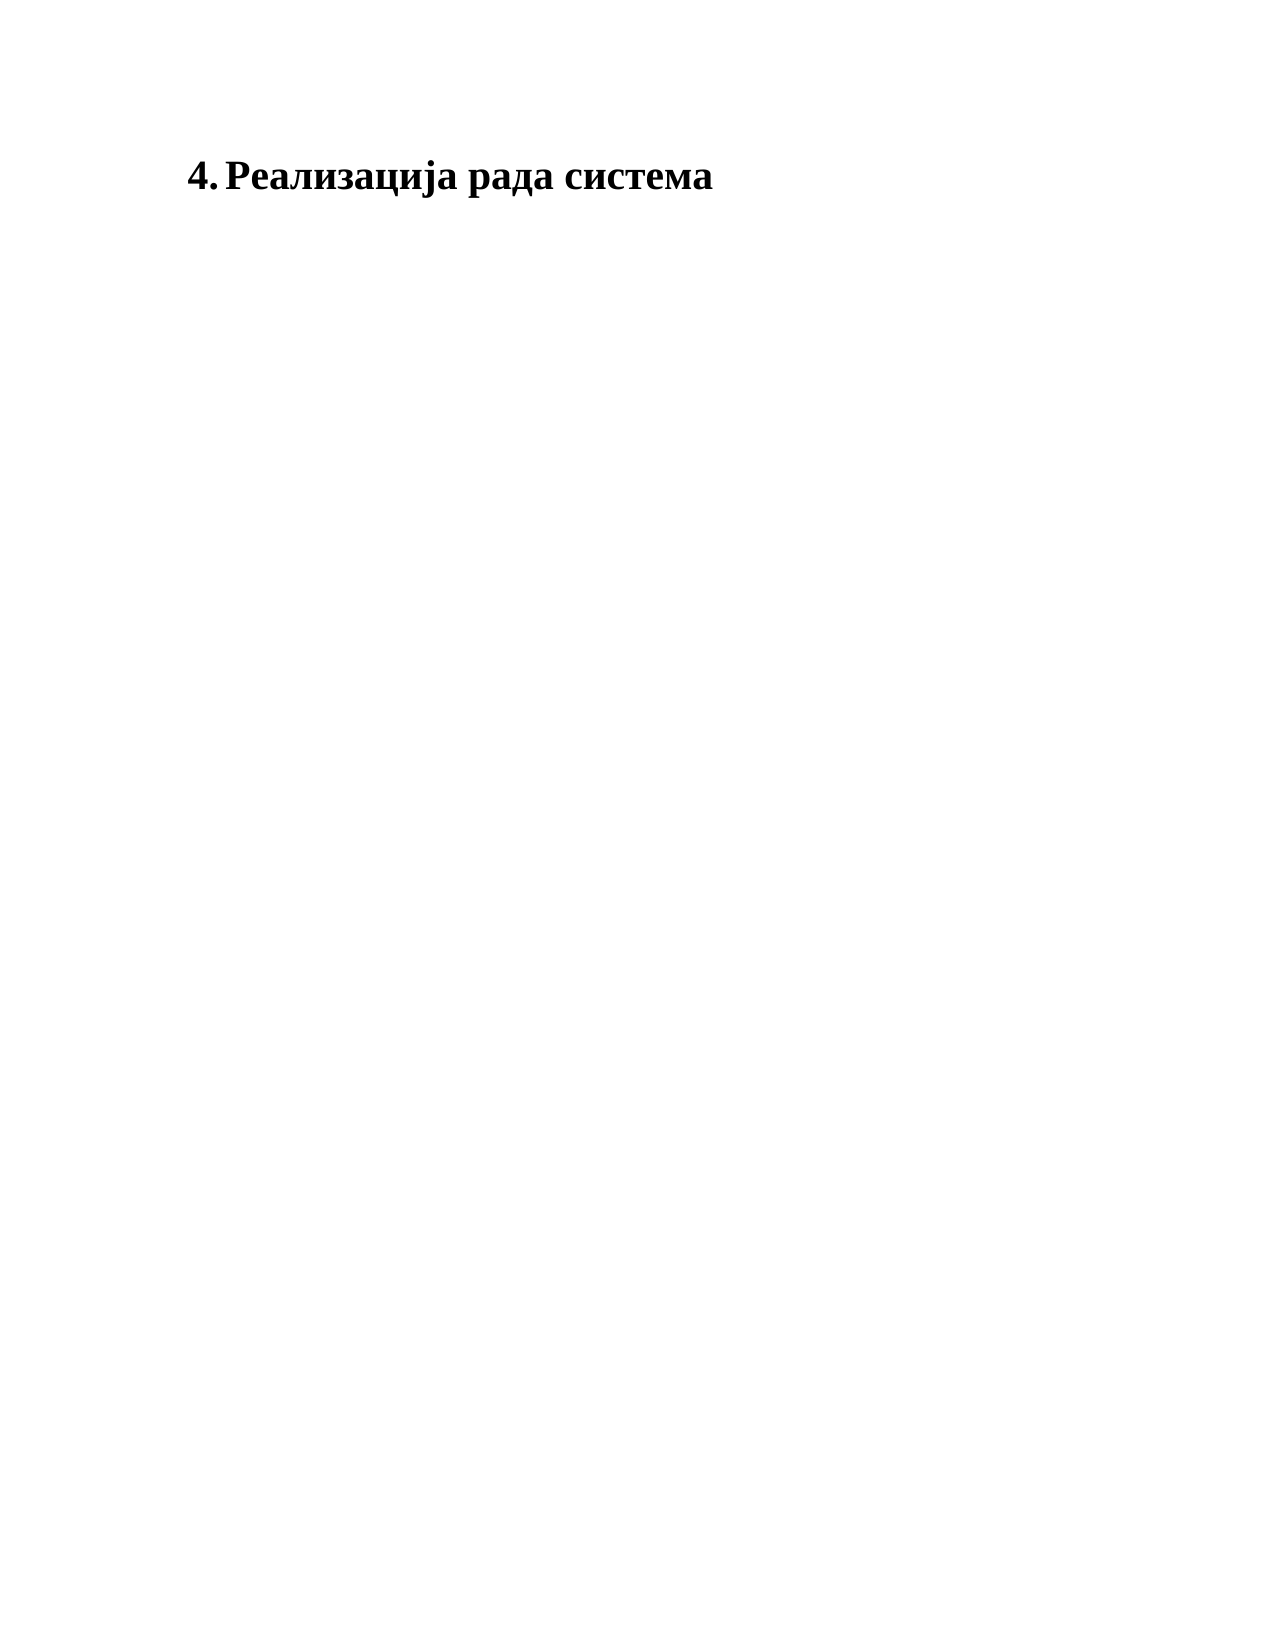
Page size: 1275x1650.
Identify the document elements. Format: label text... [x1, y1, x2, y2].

subtitle Реализација рада система [187, 150, 1162, 198]
